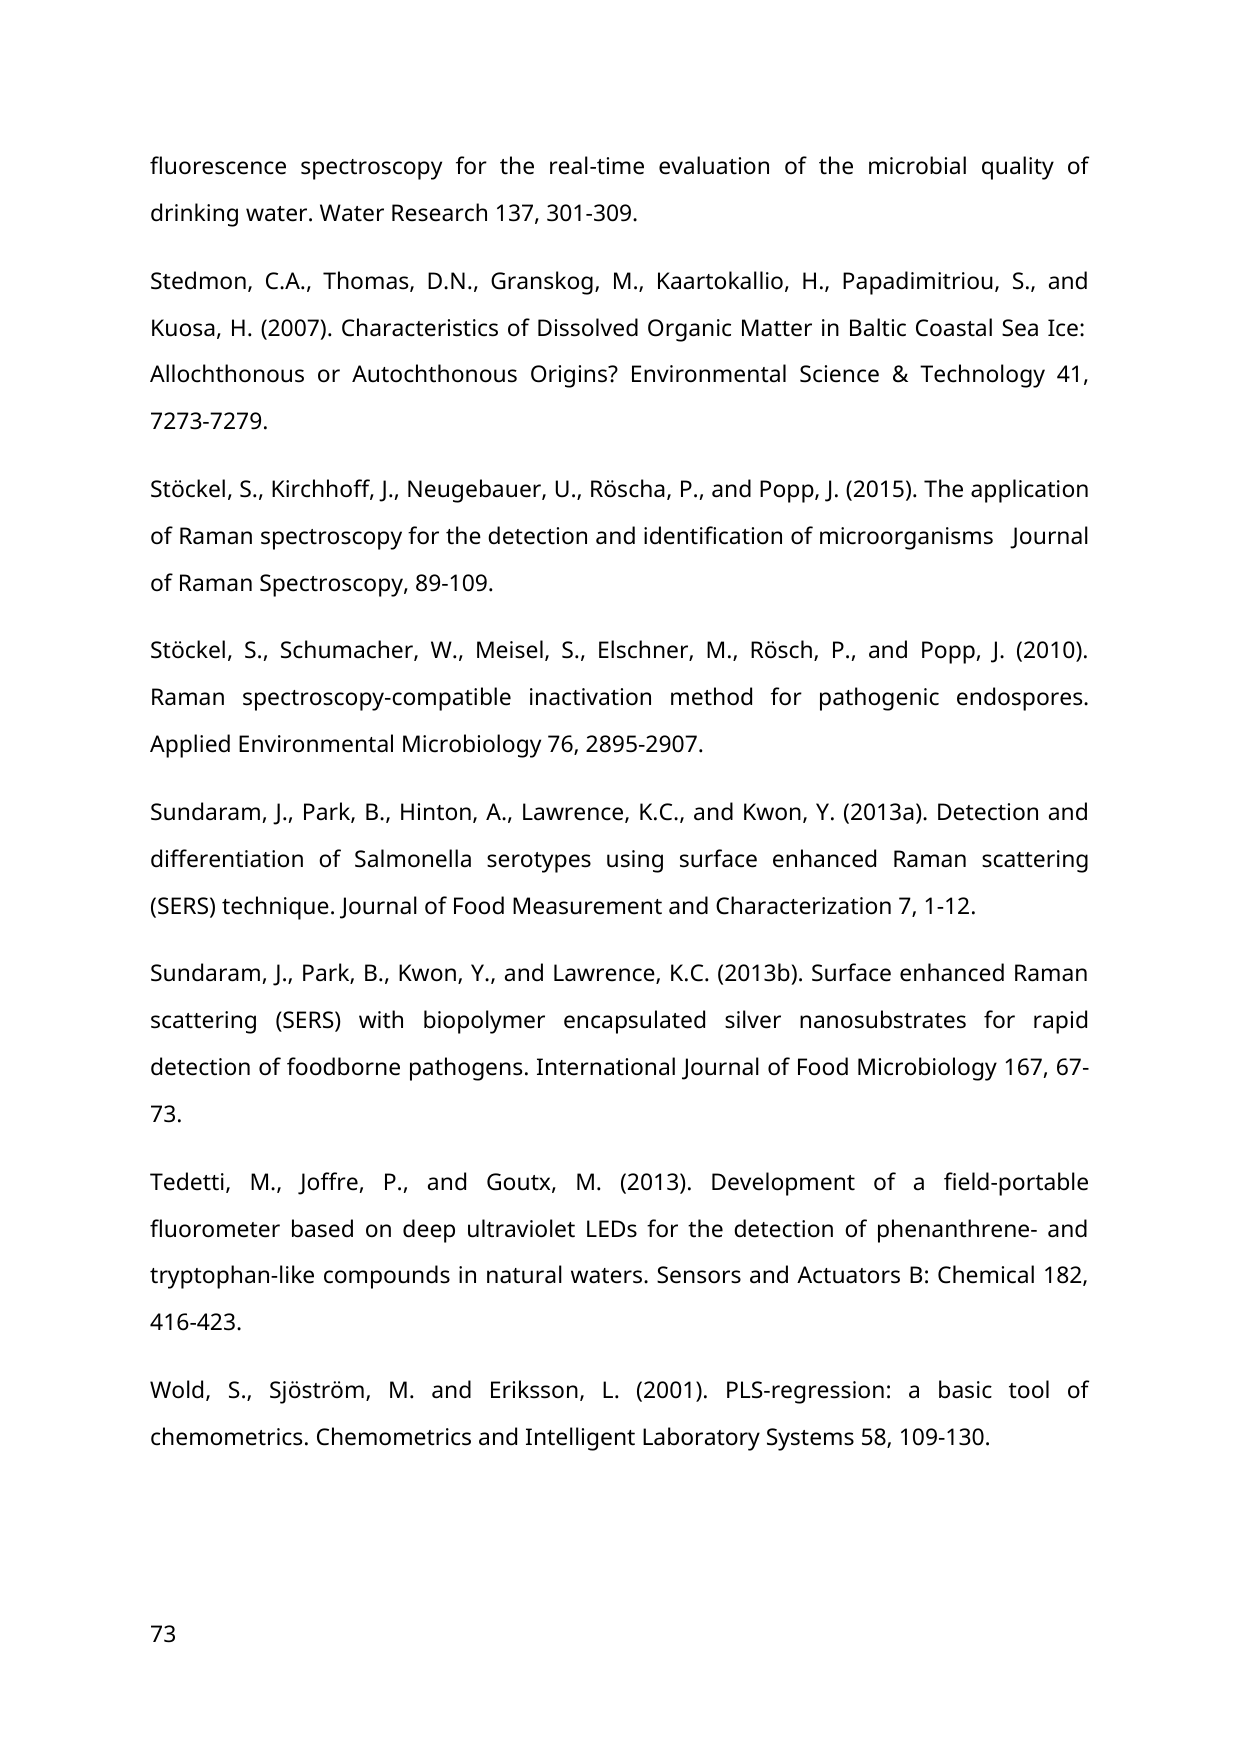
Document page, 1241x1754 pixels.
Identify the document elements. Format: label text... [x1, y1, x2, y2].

text Sundaram, J., Park, B., Hinton, A., Lawrence, K.C., and Kwon, Y. (2013a). Detection and differentiation of Salmonella serotypes using surface enhanced Raman scattering (SERS) technique. Journal of Food Measurement and Characterization 7, 1-12. [150, 796, 1090, 921]
text Stedmon, C.A., Thomas, D.N., Granskog, M., Kaartokallio, H., Papadimitriou, S., and Kuosa, H. (2007). Characteristics of Dissolved Organic Matter in Baltic Coastal Sea Ice: Allochthonous or Autochthonous Origins? Environmental Science & Technology 41, 7273-7279. [150, 264, 1090, 436]
text Tedetti, M., Joffre, P., and Goutx, M. (2013). Development of a field-portable fluorometer based on deep ultraviolet LEDs for the detection of phenanthrene- and tryptophan-like compounds in natural waters. Sensors and Actuators B: Chemical 182, 416-423. [150, 1166, 1090, 1337]
text Wold, S., Sjöström, M. and Eriksson, L. (2001). PLS-regression: a basic tool of chemometrics. Chemometrics and Intelligent Laboratory Systems 58, 109-130. [150, 1374, 1090, 1452]
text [150, 150, 1090, 228]
text Stöckel, S., Schumacher, W., Meisel, S., Elschner, M., Rösch, P., and Popp, J. (2010). Raman spectroscopy-compatible inactivation method for pathogenic endospores. Applied Environmental Microbiology 76, 2895-2907. [150, 634, 1090, 759]
text Stöckel, S., Kirchhoff, J., Neugebauer, U., Röscha, P., and Popp, J. (2015). The application of Raman spectroscopy for the detection and identification of microorganisms Journal of Raman Spectroscopy, 89-109. [150, 473, 1090, 598]
text Sundaram, J., Park, B., Kwon, Y., and Lawrence, K.C. (2013b). Surface enhanced Raman scattering (SERS) with biopolymer encapsulated silver nanosubstrates for rapid detection of foodborne pathogens. International Journal of Food Microbiology 167, 67-73. [150, 957, 1090, 1129]
